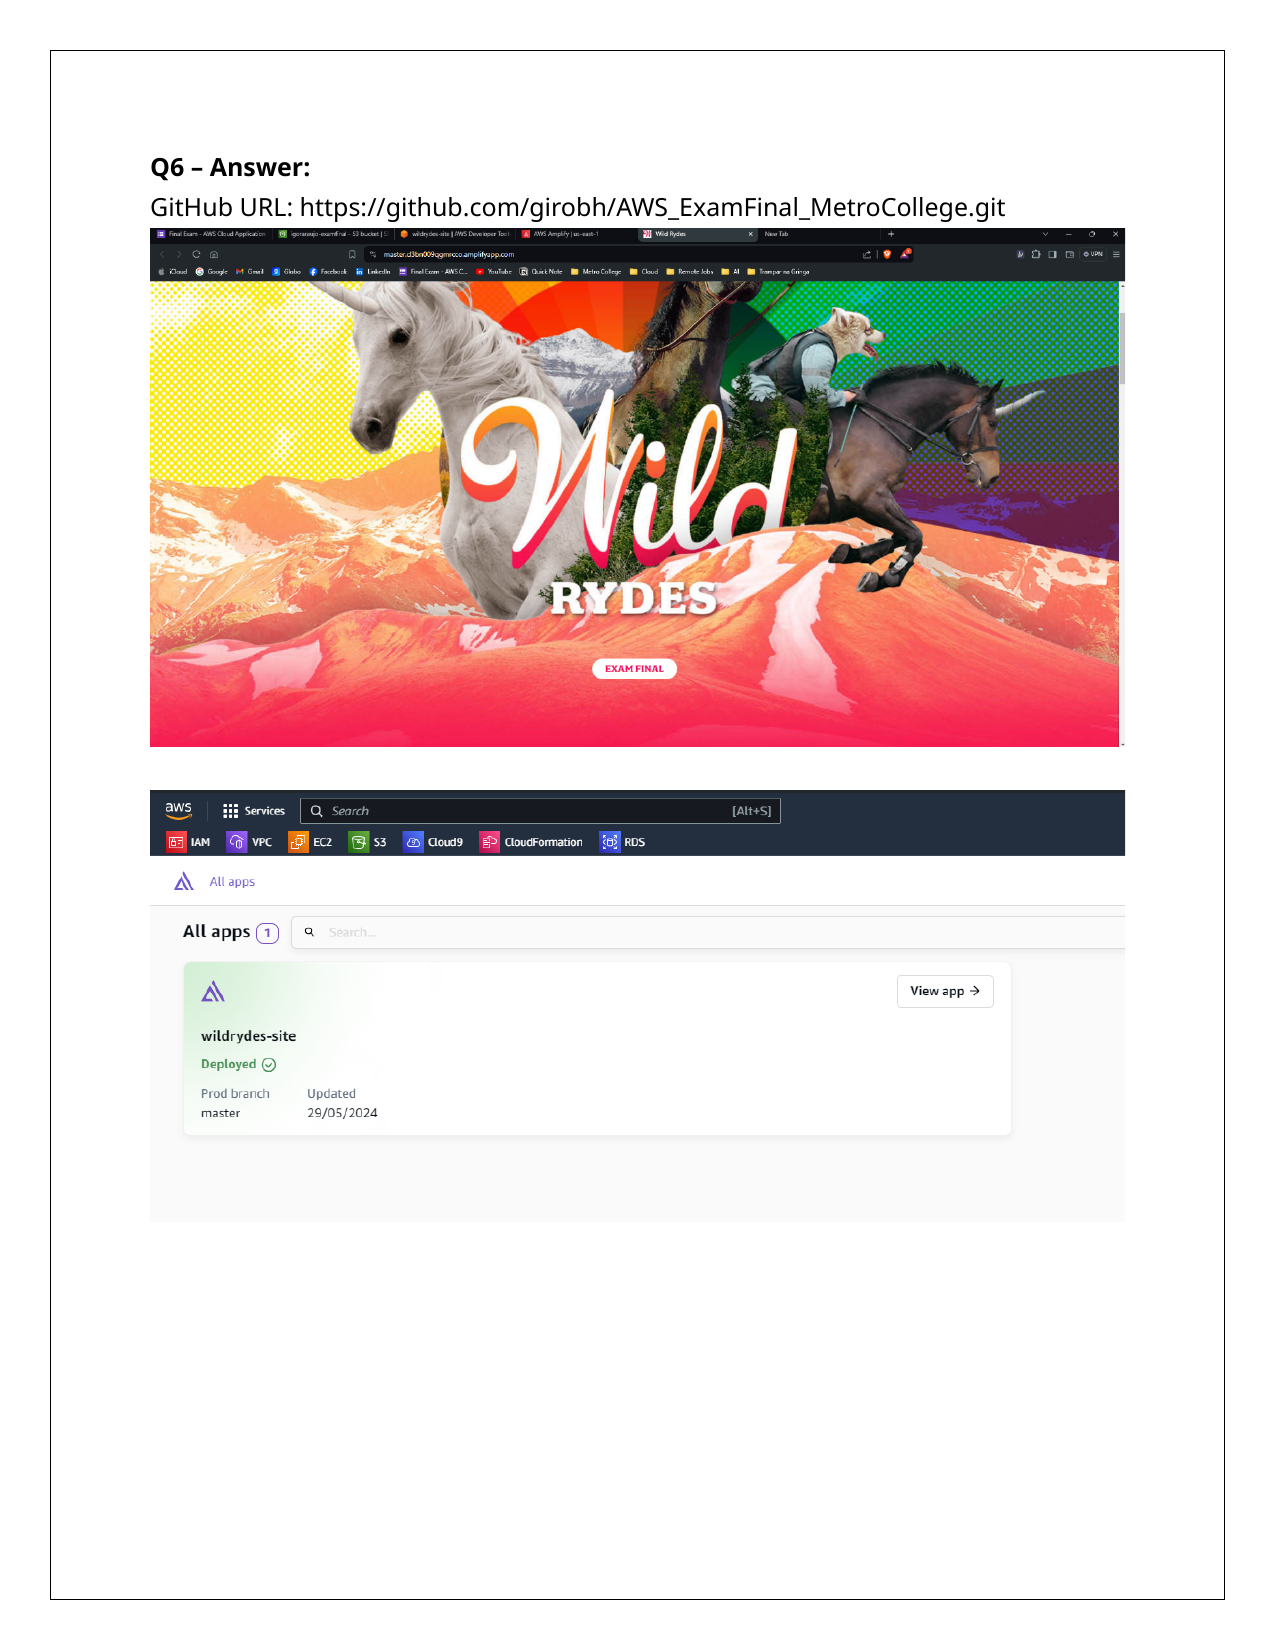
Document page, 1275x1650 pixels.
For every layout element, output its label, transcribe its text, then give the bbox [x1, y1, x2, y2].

text GitHub URL: https://github.com/girobh/AWS_ExamFinal_MetroCollege.git [150, 189, 1125, 223]
text Q6 – Answer: [150, 150, 1125, 184]
picture [150, 228, 1125, 747]
picture [150, 790, 1125, 1222]
